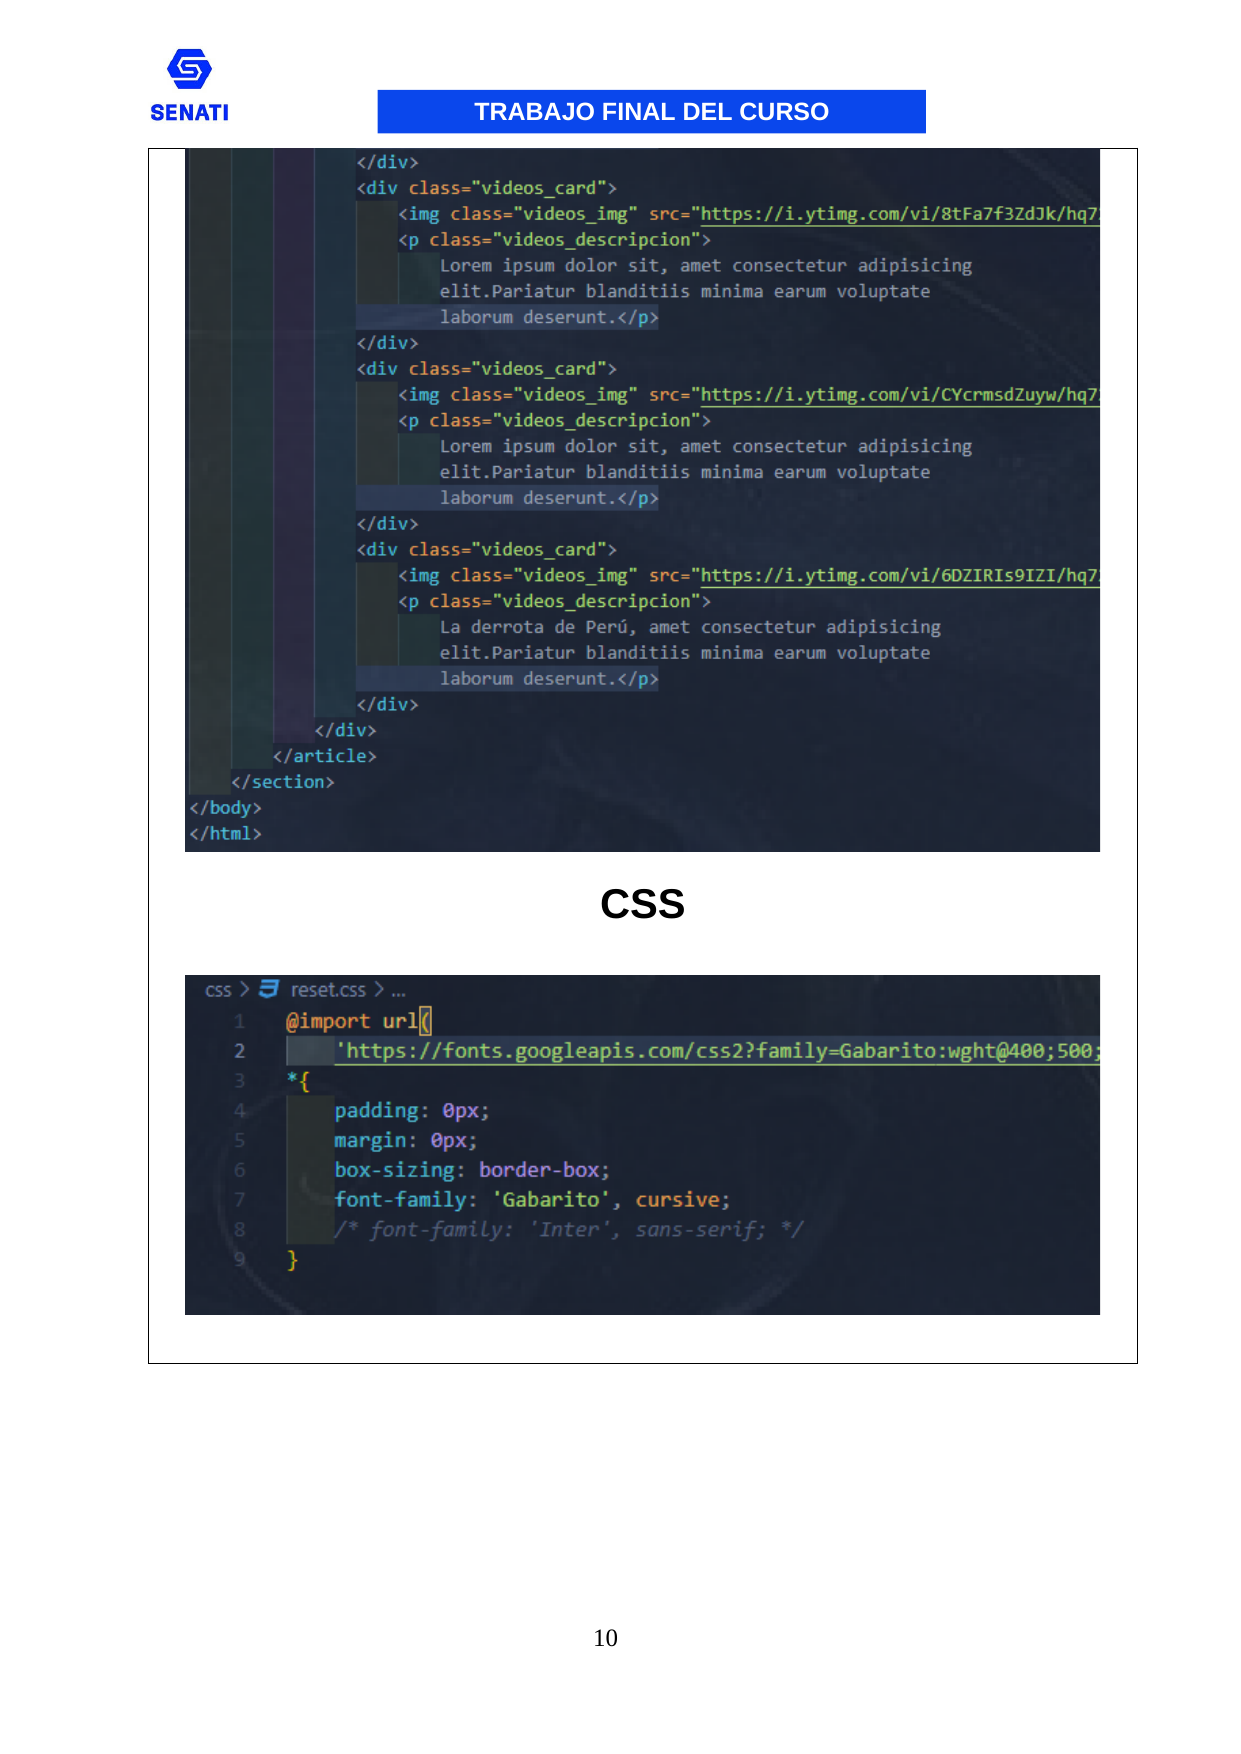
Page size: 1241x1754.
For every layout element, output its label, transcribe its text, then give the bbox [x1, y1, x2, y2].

picture [185, 148, 1101, 852]
picture [185, 975, 1101, 1315]
table_header CSS RENDER GOOGLE [149, 149, 1137, 1363]
picture [147, 46, 231, 124]
